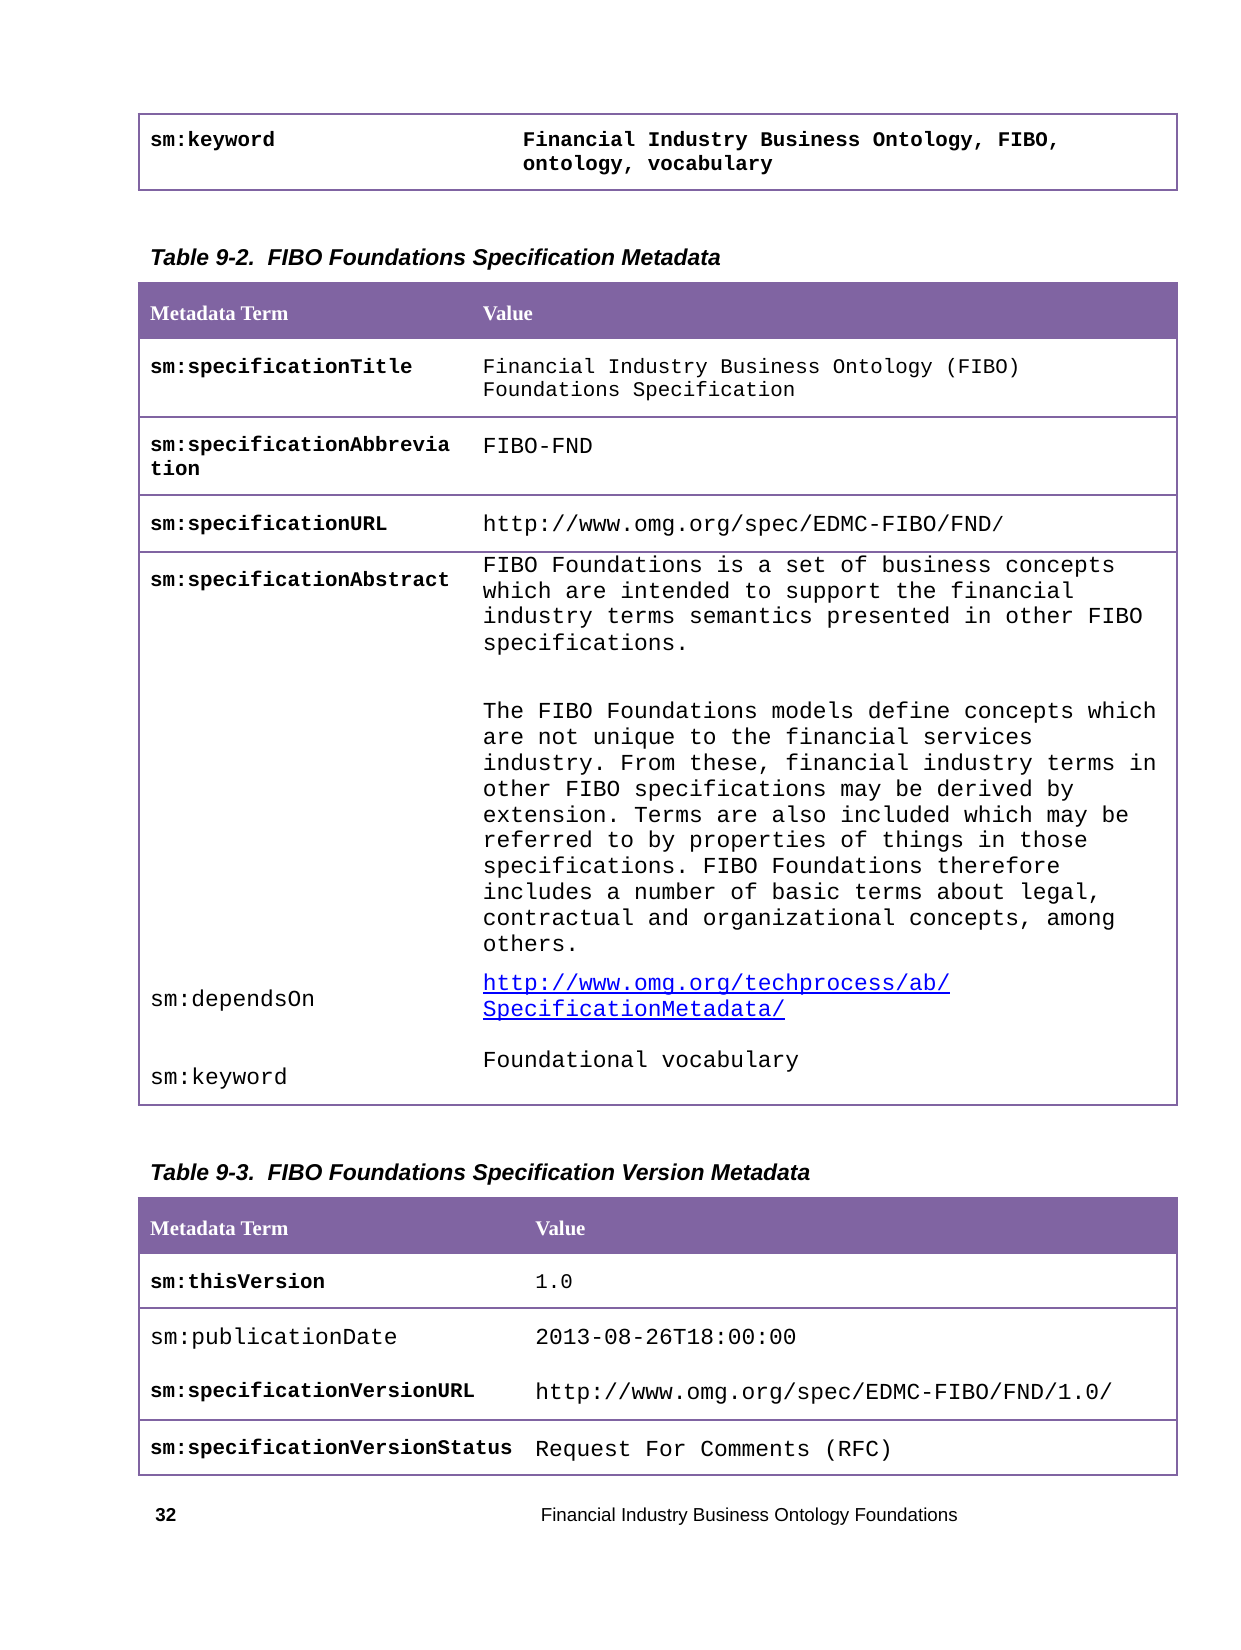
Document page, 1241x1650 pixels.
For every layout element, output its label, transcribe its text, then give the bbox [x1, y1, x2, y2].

table_cell sm:specificationVersionURL [140, 1364, 524, 1419]
table_cell Financial Industry Business Ontology (FIBO) Foundations Specification [471, 339, 1176, 416]
table_cell sm:specificationURL [140, 496, 471, 551]
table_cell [140, 1421, 524, 1473]
table_cell sm:specificationAbbreviation [140, 418, 471, 494]
table_cell sm:thisVersion [140, 1254, 524, 1307]
table_cell sm:publicationDate [140, 1309, 524, 1364]
table_cell sm:specificationTitle [140, 339, 471, 416]
table_cell Financial Industry Business Ontology, FIBO, ontology, vocabulary [511, 115, 1176, 189]
table_cell http://www.omg.org/spec/EDMC-FIBO/FND/ [471, 496, 1176, 551]
table_cell http://www.omg.org/spec/EDMC-FIBO/FND/1.0/ [524, 1364, 1176, 1419]
table_header Metadata Term [140, 1199, 524, 1252]
table_cell http://www.omg.org/techprocess/ab/SpecificationMetadata/ [471, 971, 1176, 1049]
table_cell FIBO-FND [471, 418, 1176, 494]
table_cell sm:keyword [140, 1049, 471, 1104]
table_header Value [471, 284, 1176, 337]
text Table 9-3. FIBO Foundations Specification Version Metadata [150, 1159, 1165, 1185]
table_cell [524, 1421, 1176, 1473]
table_cell 2013-08-26T18:00:00 [524, 1309, 1176, 1364]
table_cell sm:keyword [140, 115, 511, 189]
table_cell 1.0 [524, 1254, 1176, 1307]
text Table 9-2. FIBO Foundations Specification Metadata [150, 244, 1165, 270]
table_header Value [524, 1199, 1176, 1252]
table_cell FIBO Foundations is a set of business concepts which are intended to support the financial industry terms semantics presented in other FIBO specifications. The FIBO Foundations models define concepts which are not unique to the financial services industry. From these, financial industry terms in other FIBO specifications may be derived by extension. Terms are also included which may be referred to by properties of things in those specifications. FIBO Foundations therefore includes a number of basic terms about legal, contractual and organizational concepts, among others. [471, 553, 1176, 971]
table_header Metadata Term [140, 284, 471, 337]
table_cell sm:specificationAbstract [140, 553, 471, 971]
table_cell sm:dependsOn [140, 971, 471, 1049]
table_cell Foundational vocabulary [471, 1049, 1176, 1104]
